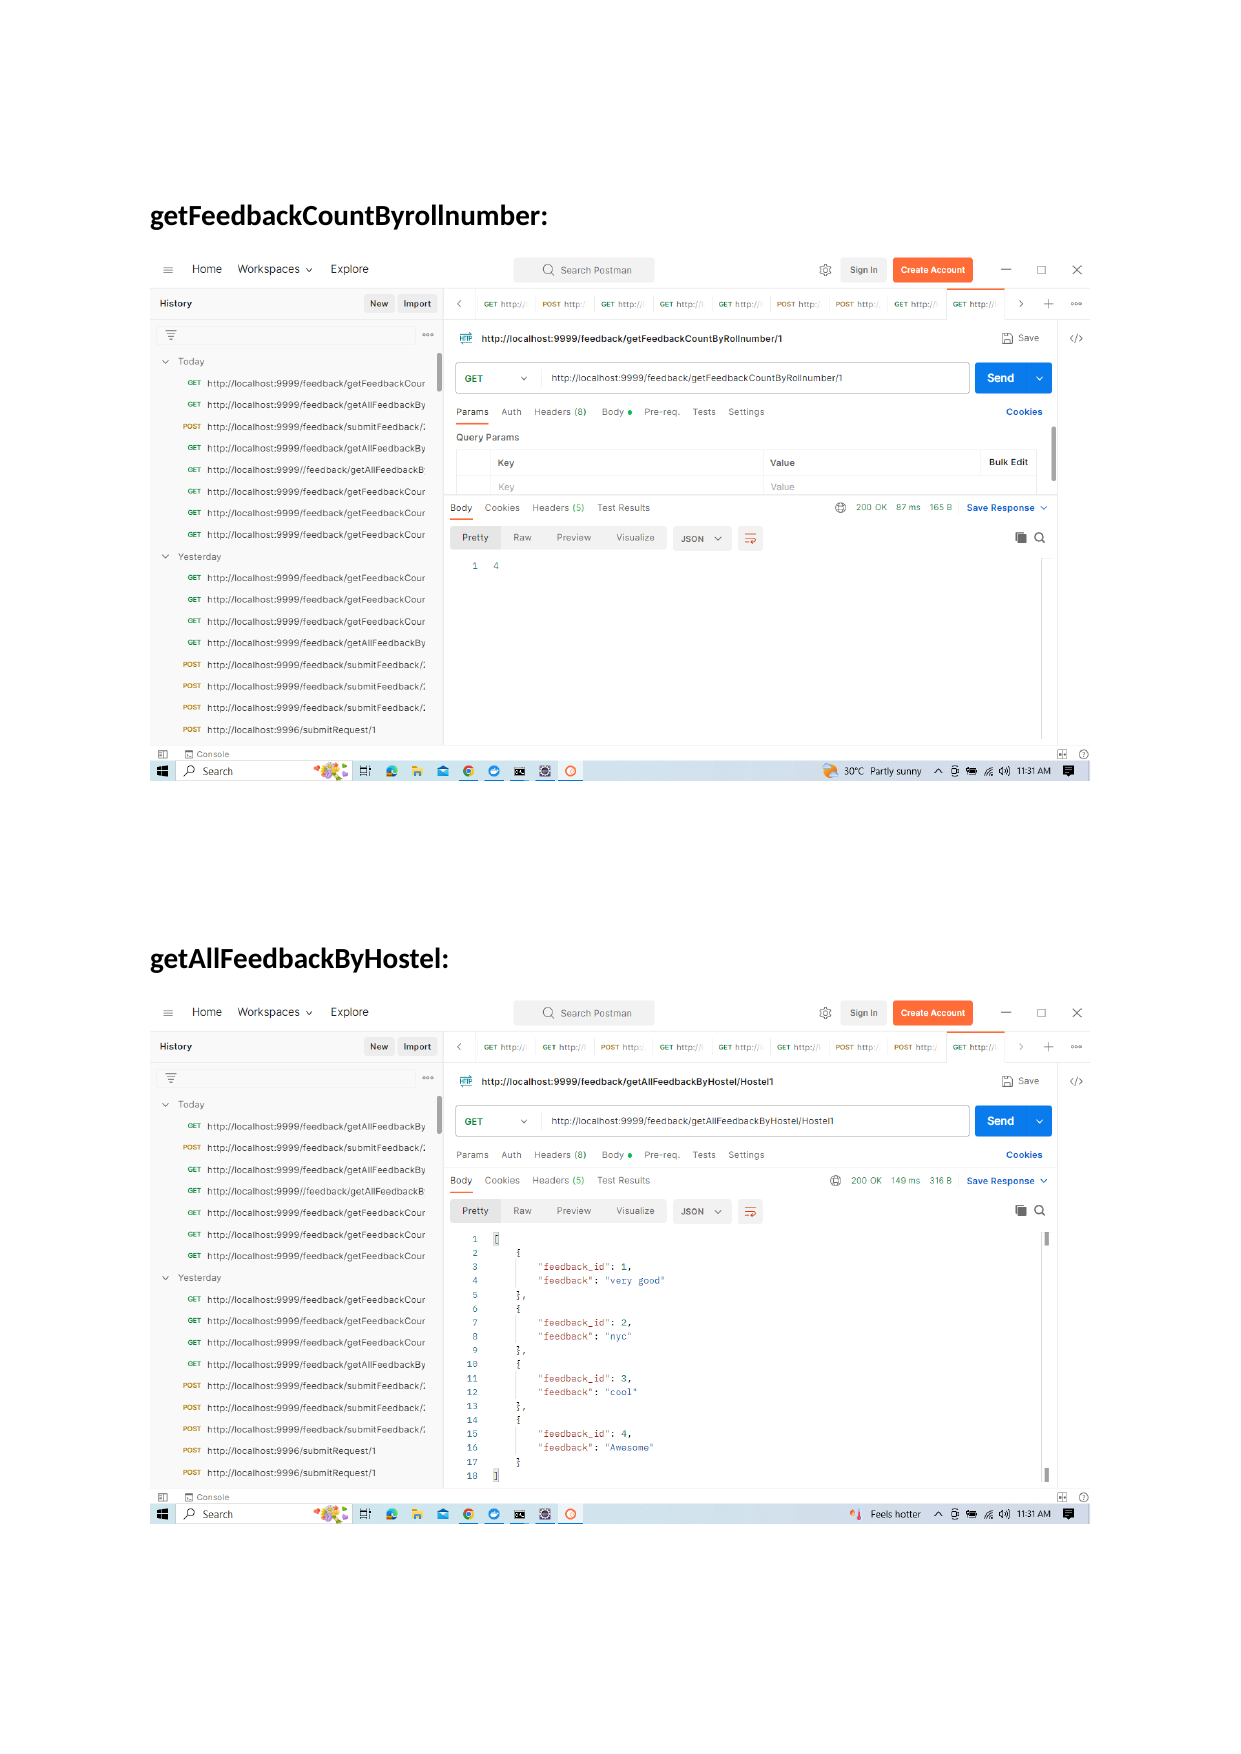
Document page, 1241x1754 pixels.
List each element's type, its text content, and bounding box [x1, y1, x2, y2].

text getAllFeedbackByHostel: [150, 940, 1090, 976]
picture [150, 995, 1091, 1524]
text getFeedbackCountByrollnumber: [150, 197, 1090, 232]
picture [150, 252, 1091, 781]
